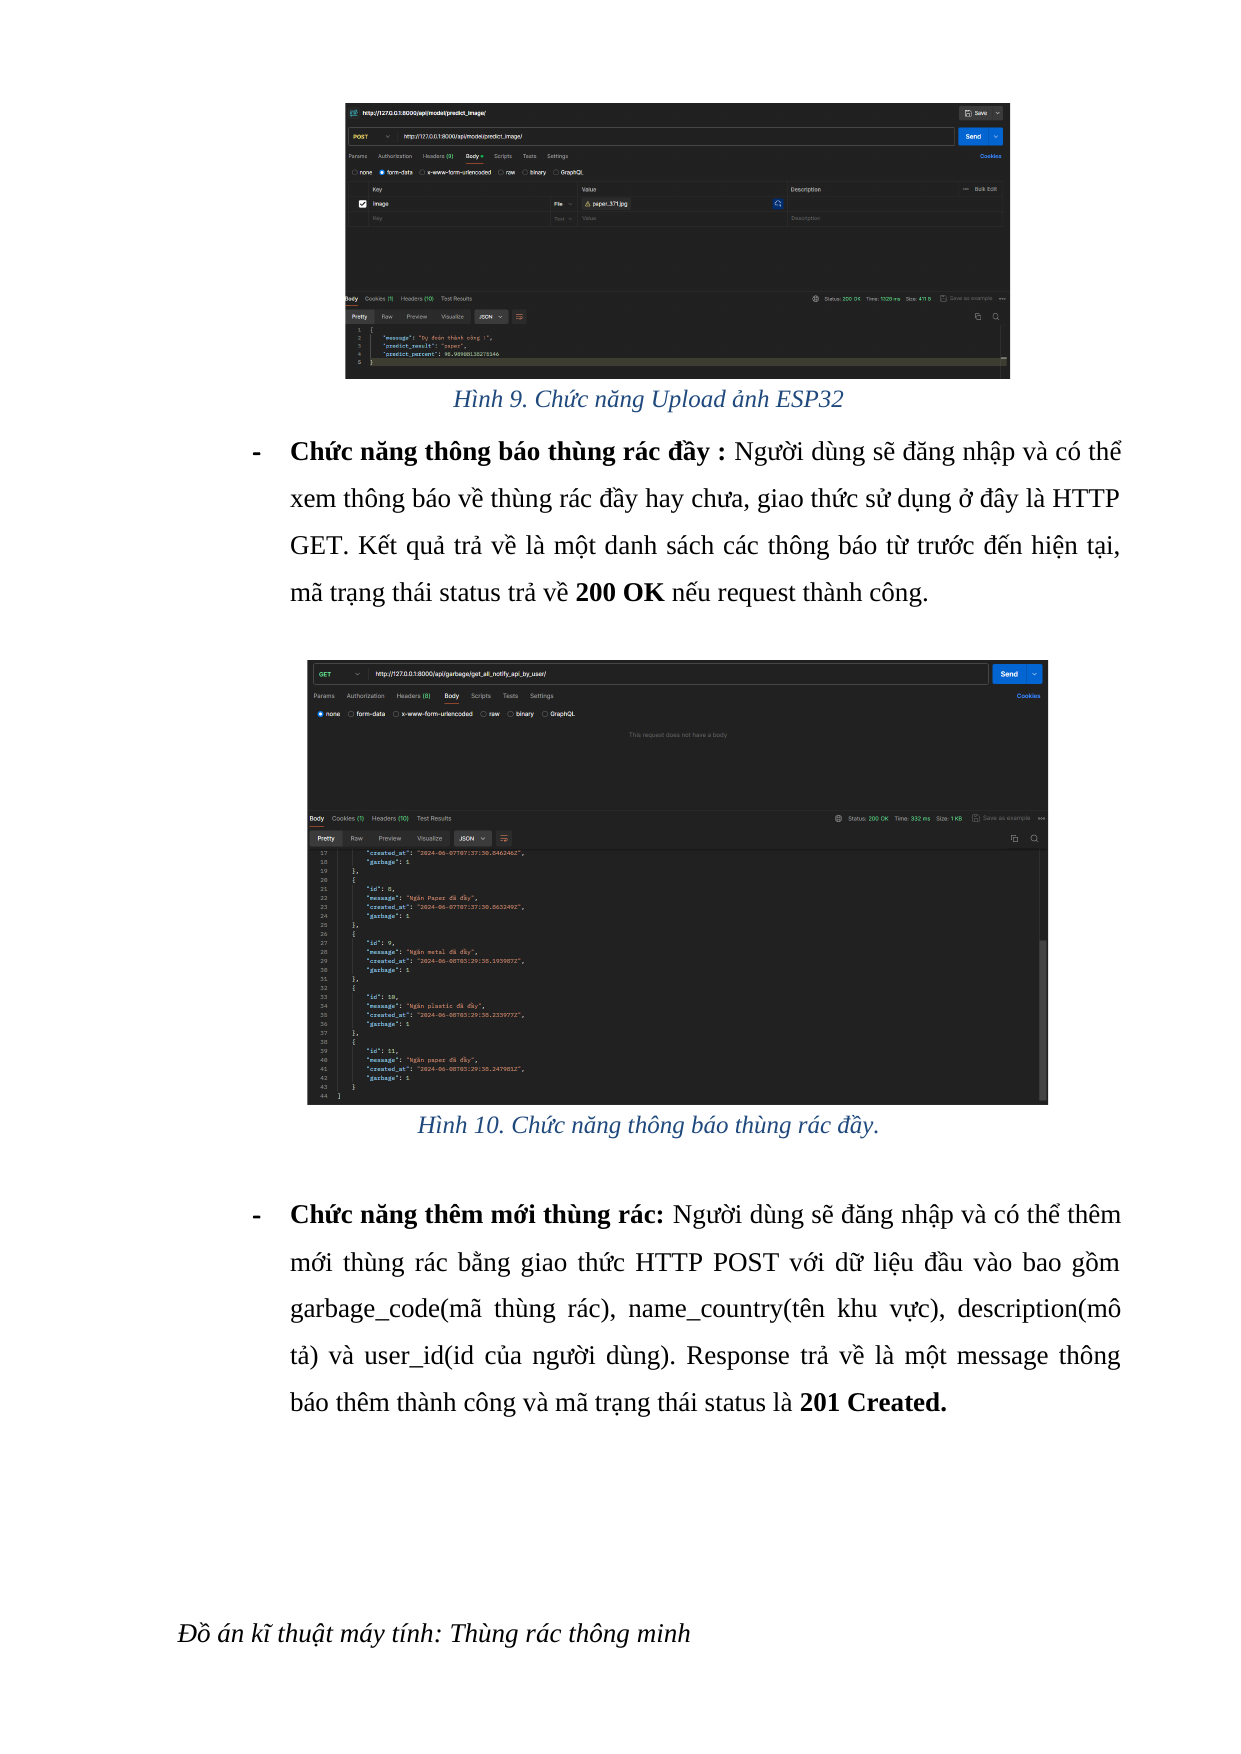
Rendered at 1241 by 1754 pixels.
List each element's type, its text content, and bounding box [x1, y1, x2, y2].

list Chức năng thông báo thùng rác đầy : Người dùng sẽ đăng nhập và có thể xem thông báo về thùng rác đầy hay chưa, giao thức sử dụng ở đây là HTTP GET. Kết quả trả về là một danh sách các thông báo từ trước đến hiện tại, mã trạng thái status trả về 200 OK nếu request thành công. [252, 434, 1122, 607]
picture [307, 660, 1049, 1105]
picture [345, 103, 1011, 379]
text Hình 10. Chức năng thông báo thùng rác đầy. [177, 1111, 1122, 1139]
text Hình 9. Chức năng Upload ảnh ESP32 [177, 384, 1122, 413]
list Chức năng thêm mới thùng rác: Người dùng sẽ đăng nhập và có thể thêm mới thùng rác bằng giao thức HTTP POST với dữ liệu đầu vào bao gồm garbage_code(mã thùng rác), name_country(tên khu vực), description(mô tả) và user_id(id của người dùng). Response trả về là một message thông báo thêm thành công và mã trạng thái status là 201 Created. [252, 1197, 1122, 1417]
